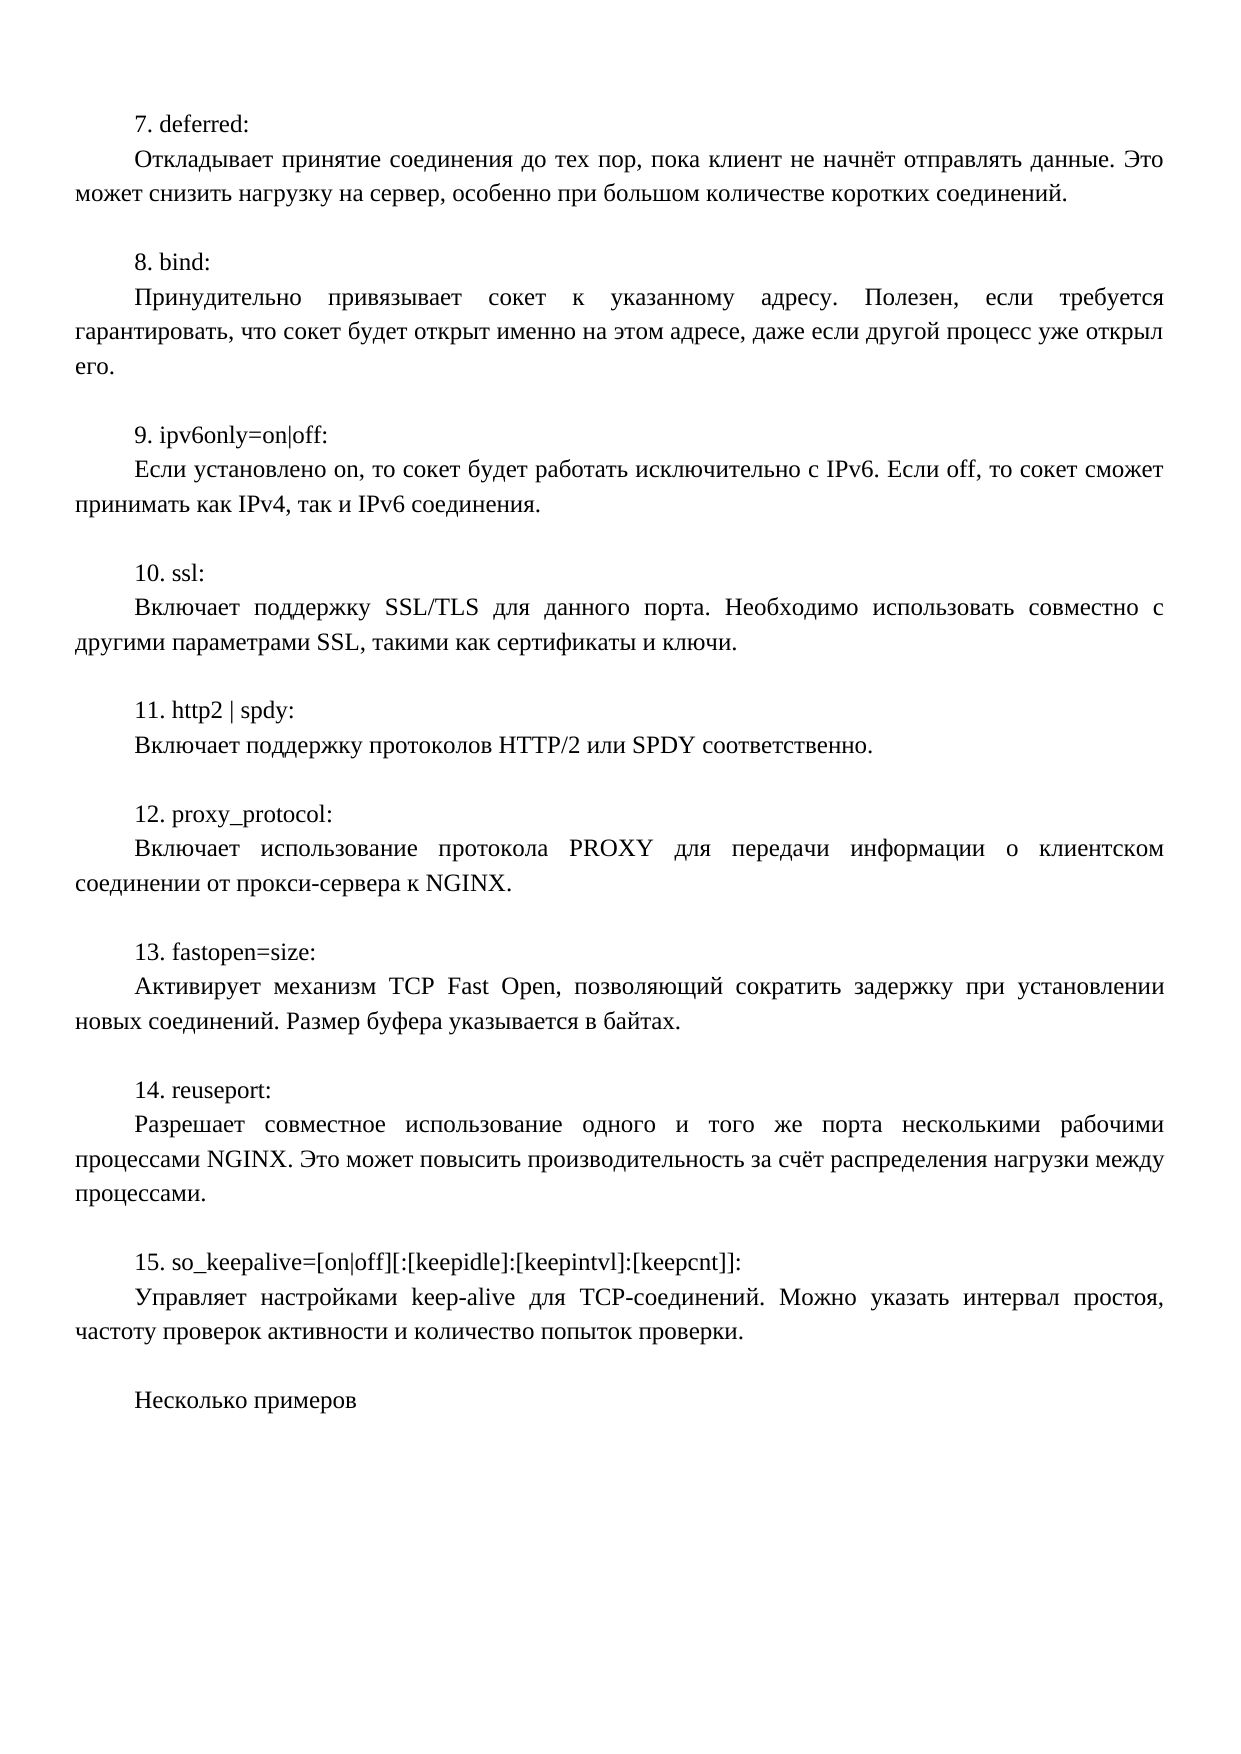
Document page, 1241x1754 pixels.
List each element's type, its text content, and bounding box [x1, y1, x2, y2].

text 8. bind: [75, 247, 1165, 276]
text Несколько примеров [75, 1385, 1165, 1414]
text Активирует механизм TCP Fast Open, позволяющий сократить задержку при установлении новых соединений. Размер буфера указывается в байтах. [75, 971, 1165, 1035]
text 14. reuseport: [75, 1075, 1165, 1104]
text 11. http2 | spdy: [75, 696, 1165, 724]
text Включает поддержку SSL/TLS для данного порта. Необходимо использовать совместно с другими параметрами SSL, такими как сертификаты и ключи. [75, 592, 1165, 655]
text Включает использование протокола PROXY для передачи информации о клиентском соединении от прокси-сервера к NGINX. [75, 833, 1165, 897]
text 12. proxy_protocol: [75, 799, 1165, 828]
text 15. so_keepalive=[on|off][:[keepidle]:[keepintvl]:[keepcnt]]: [75, 1247, 1165, 1276]
text 7. deferred: [75, 109, 1165, 138]
text Управляет настройками keep-alive для TCP-соединений. Можно указать интервал простоя, частоту проверок активности и количество попыток проверки. [75, 1282, 1165, 1345]
text Принудительно привязывает сокет к указанному адресу. Полезен, если требуется гарантировать, что сокет будет открыт именно на этом адресе, даже если другой процесс уже открыл его. [75, 282, 1165, 379]
text Включает поддержку протоколов HTTP/2 или SPDY соответственно. [75, 730, 1165, 759]
text Если установлено on, то сокет будет работать исключительно с IPv6. Если off, то сокет сможет принимать как IPv4, так и IPv6 соединения. [75, 454, 1165, 517]
text 9. ipv6only=on|off: [75, 420, 1165, 448]
text 10. ssl: [75, 558, 1165, 586]
text Разрешает совместное использование одного и того же порта несколькими рабочими процессами NGINX. Это может повысить производительность за счёт распределения нагрузки между процессами. [75, 1109, 1165, 1207]
text Откладывает принятие соединения до тех пор, пока клиент не начнёт отправлять данные. Это может снизить нагрузку на сервер, особенно при большом количестве коротких соединений. [75, 144, 1165, 207]
text 13. fastopen=size: [75, 937, 1165, 966]
